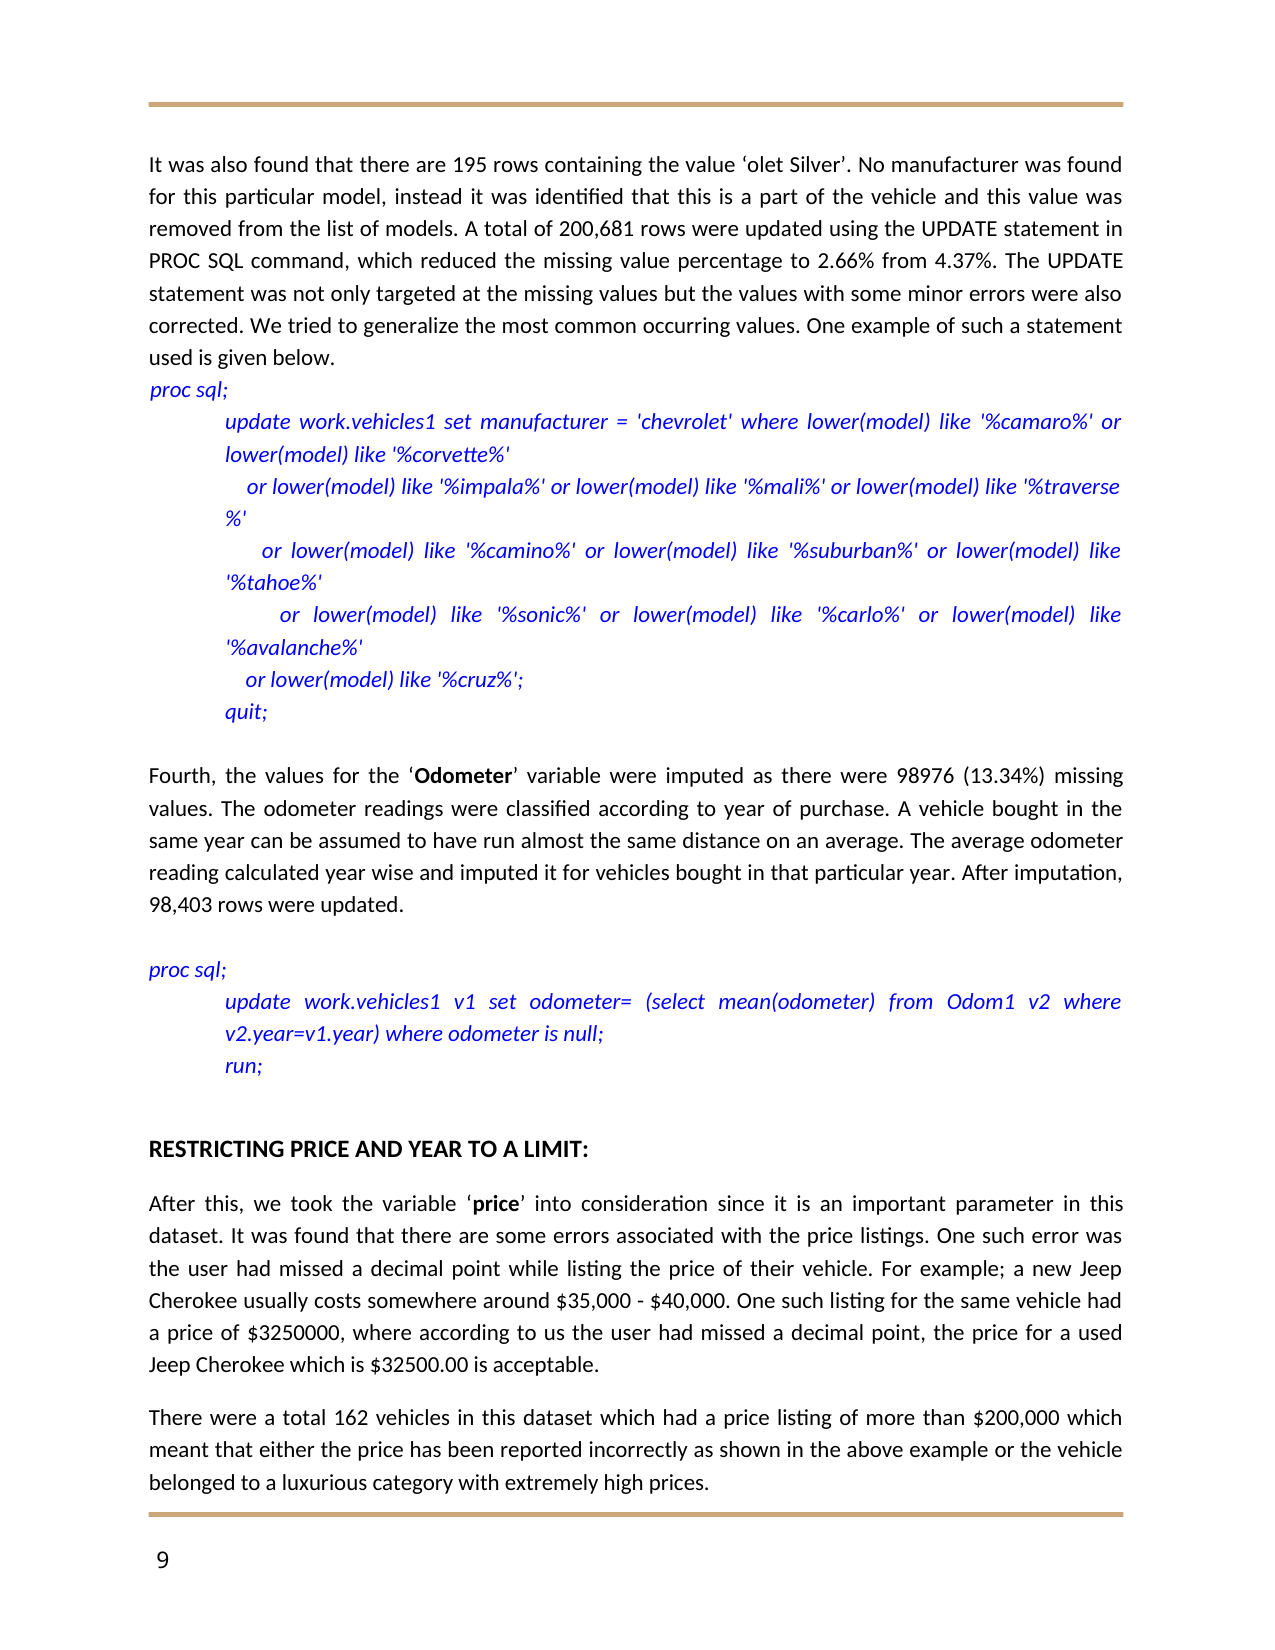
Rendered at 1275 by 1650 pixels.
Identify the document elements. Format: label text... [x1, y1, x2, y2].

text update work.vehicles1 set manufacturer = 'chevrolet' where lower(model) like '%camaro%' or lower(model) like '%corvette%' [225, 407, 1125, 468]
text Fourth, the values for the ‘Odometer’ variable were imputed as there were 98976 (13.34%) missing values. The odometer readings were classified according to year of purchase. A vehicle bought in the same year can be assumed to have run almost the same distance on an average. The average odometer reading calculated year wise and imputed it for vehicles bought in that particular year. After imputation, 98,403 rows were updated. [148, 762, 1125, 918]
text It was also found that there are 195 rows containing the value ‘olet Silver’. No manufacturer was found for this particular model, instead it was identified that this is a part of the vehicle and this value was removed from the list of models. A total of 200,681 rows were updated using the UPDATE statement in PROC SQL command, which reduced the missing value percentage to 2.66% from 4.37%. The UPDATE statement was not only targeted at the missing values but the values with some minor errors were also corrected. We tried to generalize the most common occurring values. One example of such a statement used is given below. [148, 150, 1125, 371]
text proc sql; [148, 955, 1125, 983]
text or lower(model) like '%camino%' or lower(model) like '%suburban%' or lower(model) like '%tahoe%' [225, 536, 1125, 596]
text or lower(model) like '%impala%' or lower(model) like '%mali%' or lower(model) like '%traverse%' [225, 472, 1125, 532]
text update work.vehicles1 v1 set odometer= (select mean(odometer) from Odom1 v2 where v2.year=v1.year) where odometer is null; [225, 987, 1125, 1047]
text run; [225, 1051, 1125, 1079]
text or lower(model) like '%cruz%'; [225, 665, 1125, 693]
text or lower(model) like '%sonic%' or lower(model) like '%carlo%' or lower(model) like '%avalanche%' [225, 601, 1125, 661]
text proc sql; [150, 375, 1125, 403]
subtitle RESTRICTING PRICE AND YEAR TO A LIMIT: [148, 1133, 939, 1164]
text There were a total 162 vehicles in this dataset which had a price listing of more than $200,000 which meant that either the price has been reported incorrectly as shown in the above example or the vehicle belonged to a luxurious category with extremely high prices. [148, 1403, 1125, 1496]
text After this, we took the variable ‘price’ into consideration since it is an important parameter in this dataset. It was found that there are some errors associated with the price listings. One such error was the user had missed a decimal point while listing the price of their vehicle. For example; a new Jeep Cherokee usually costs somewhere around $35,000 - $40,000. One such listing for the same vehicle had a price of $3250000, where according to us the user had missed a decimal point, the price for a used Jeep Cherokee which is $32500.00 is acceptable. [148, 1189, 1125, 1378]
picture [148, 102, 1124, 107]
text quit; [225, 697, 1125, 725]
picture [148, 1512, 1124, 1517]
